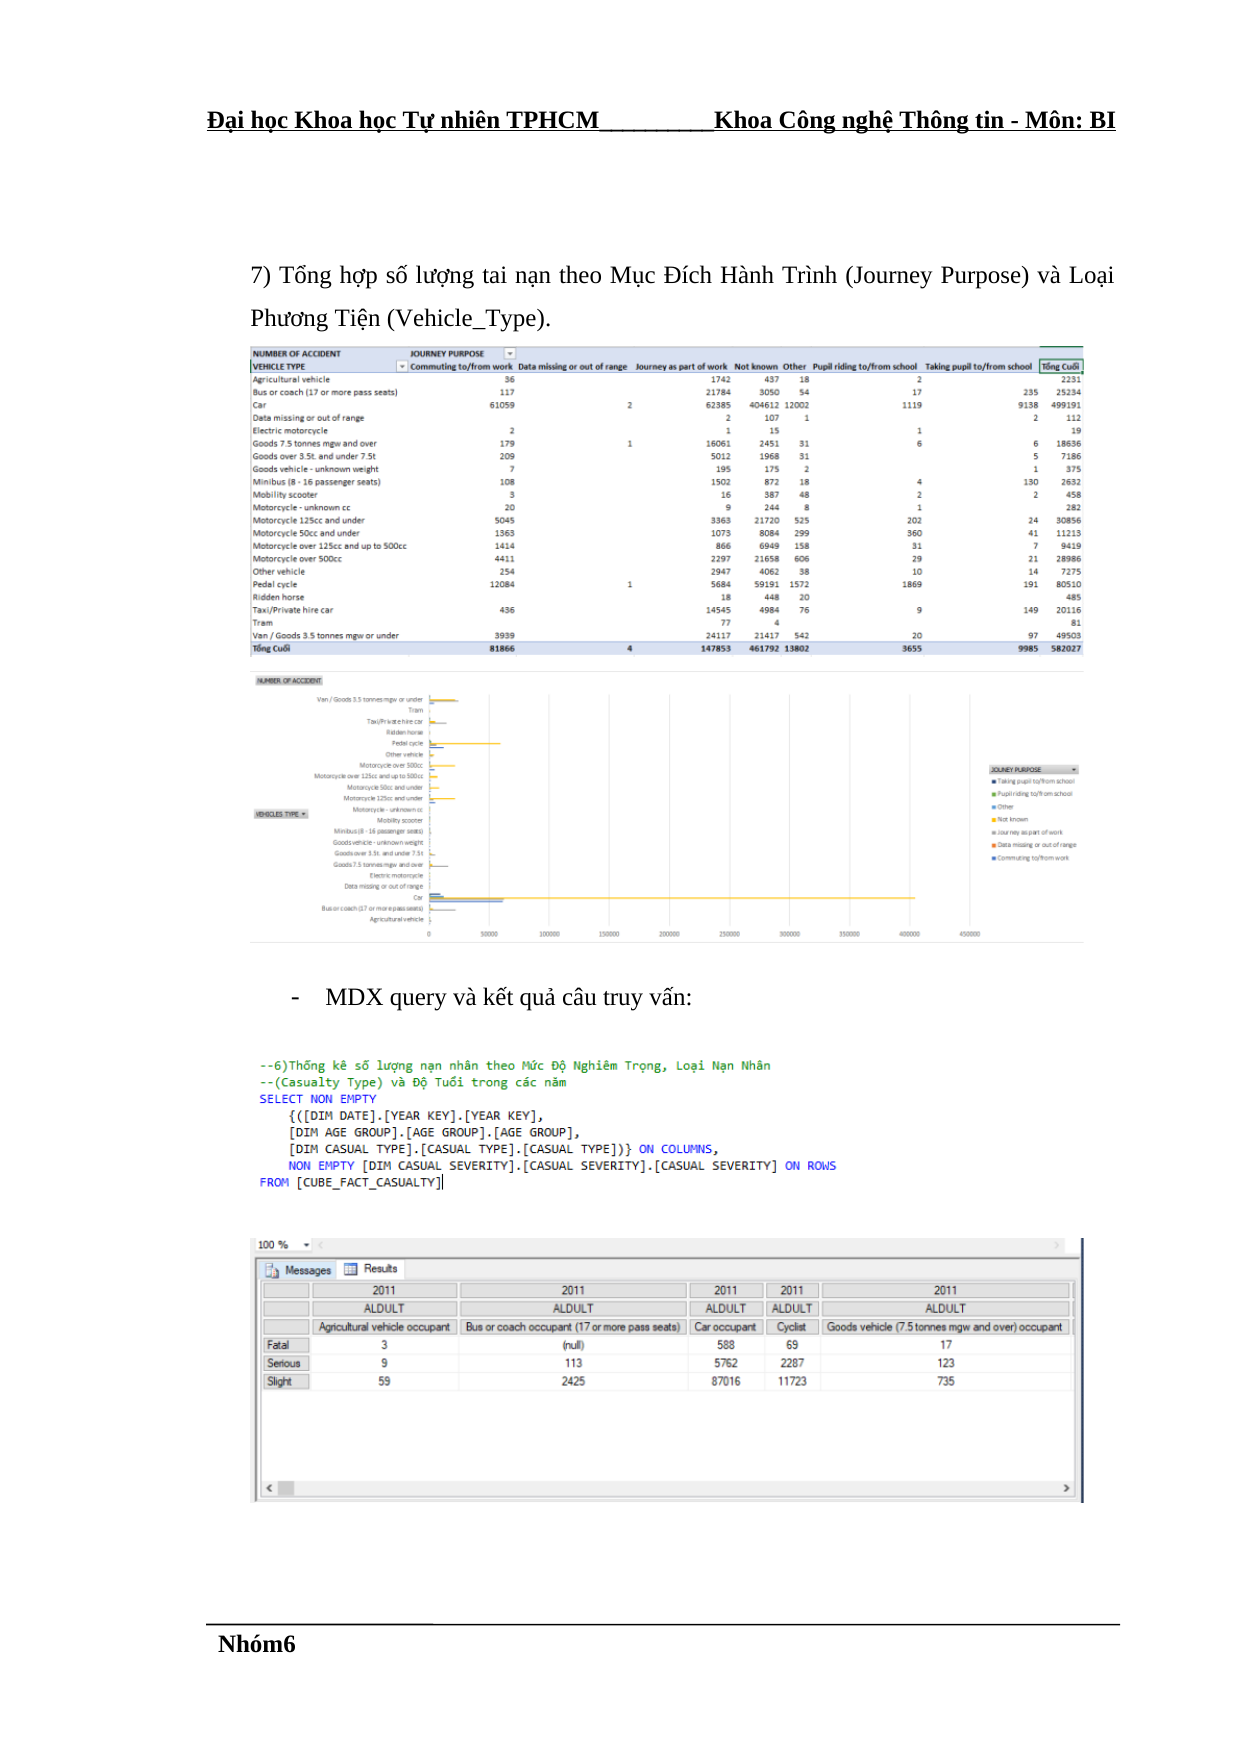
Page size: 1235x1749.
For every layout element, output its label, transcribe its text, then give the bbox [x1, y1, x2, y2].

picture [250, 671, 1084, 943]
picture [250, 1052, 851, 1199]
picture [250, 1238, 1084, 1503]
picture [250, 346, 1084, 657]
subtitle MDX query và kết quả câu truy vấn: [288, 982, 1116, 1012]
